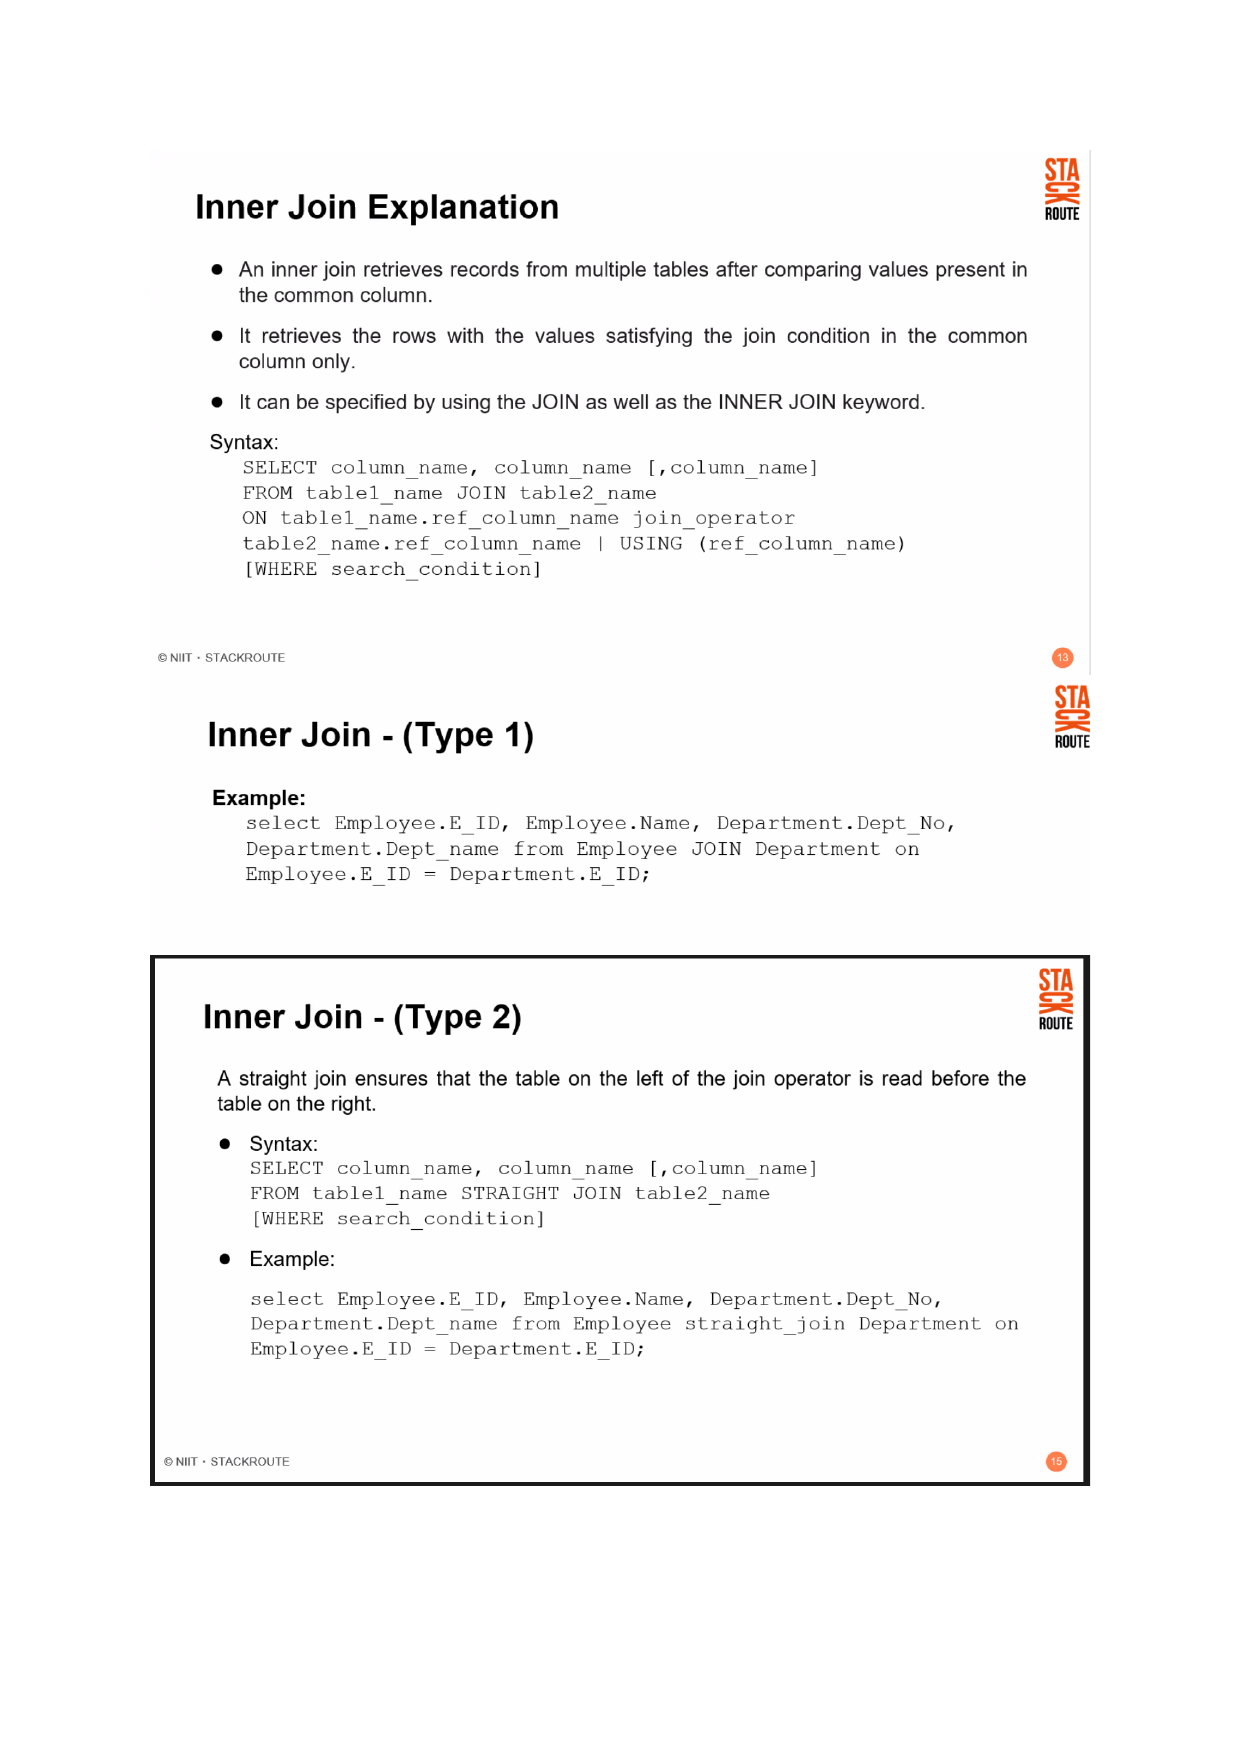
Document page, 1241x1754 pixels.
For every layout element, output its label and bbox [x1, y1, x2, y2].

picture [150, 955, 1091, 1486]
picture [150, 676, 1091, 953]
picture [150, 150, 1091, 675]
